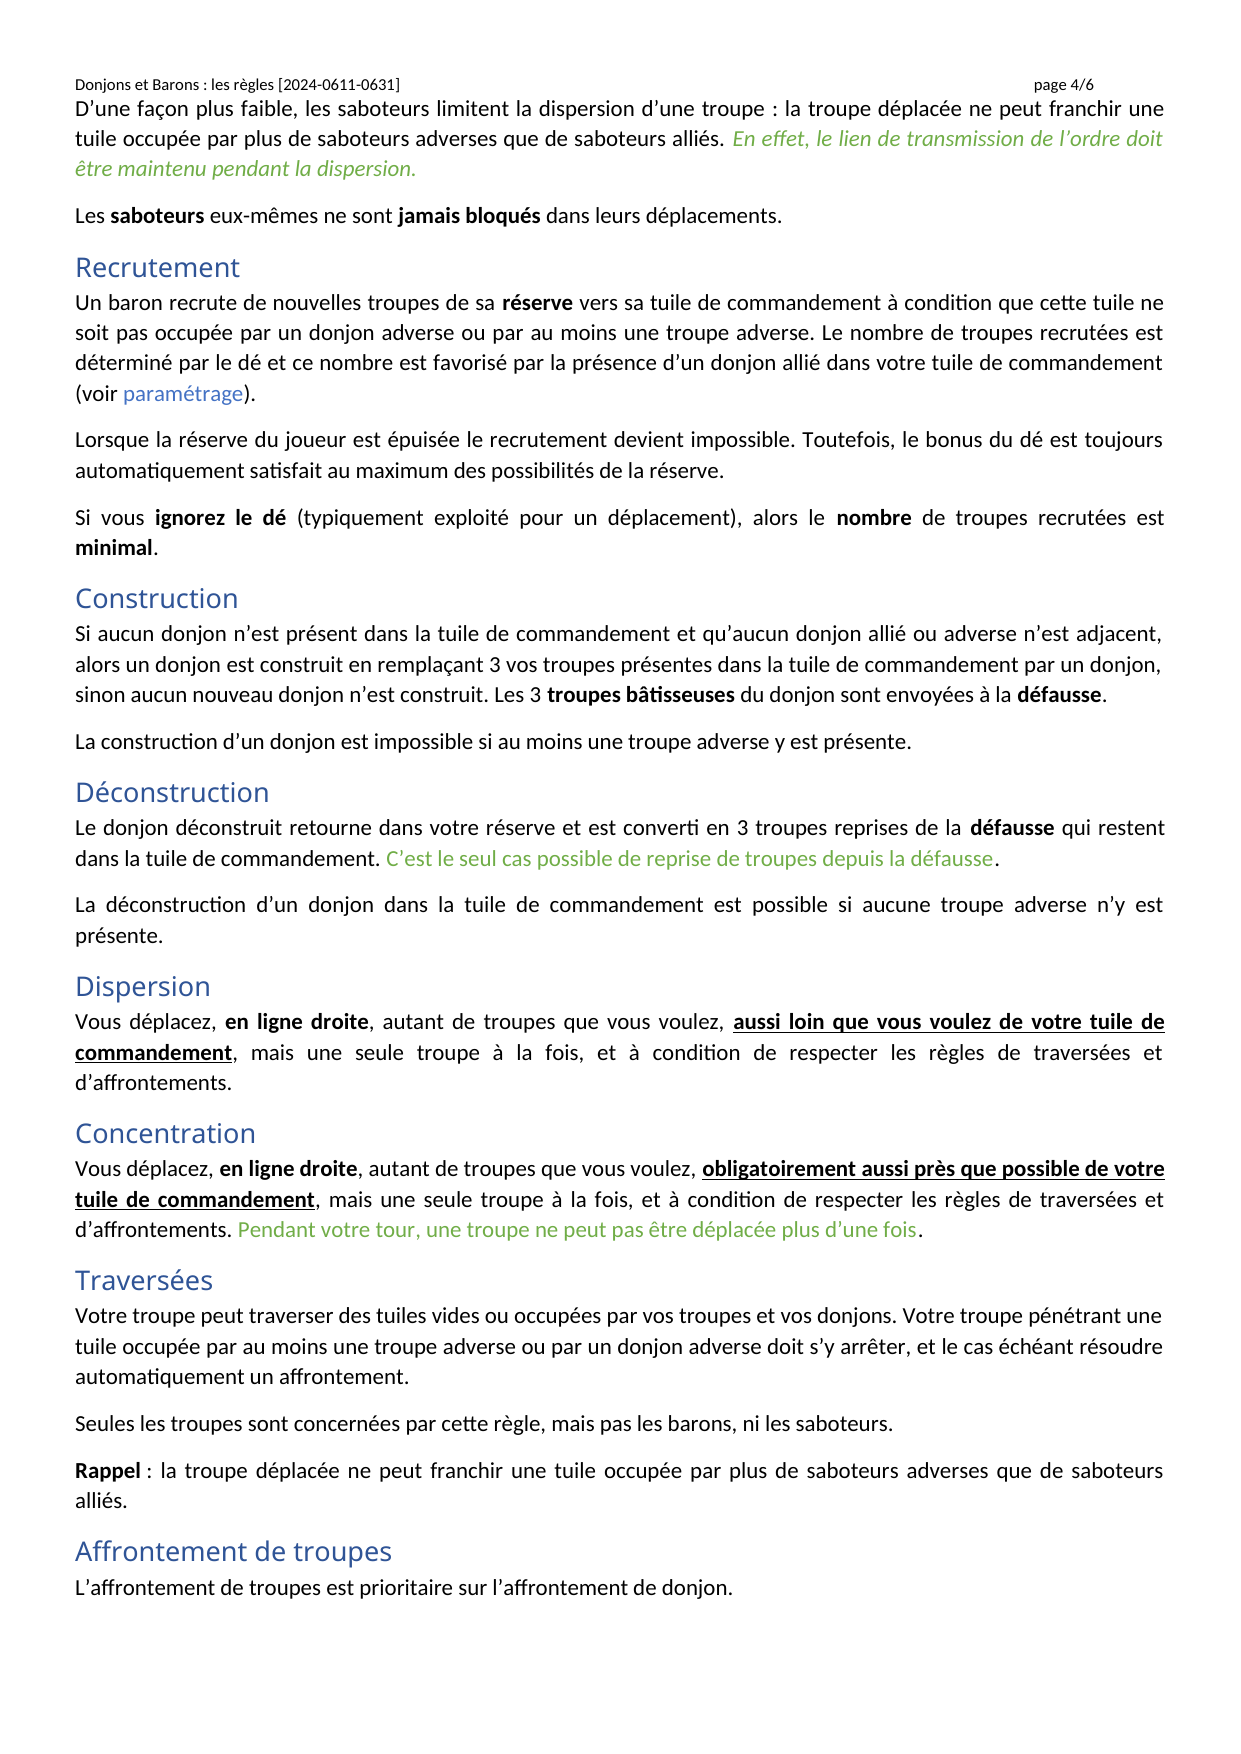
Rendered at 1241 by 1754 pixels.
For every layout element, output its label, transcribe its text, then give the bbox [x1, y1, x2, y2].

subtitle Recrutement [75, 248, 1165, 285]
text Un baron recrute de nouvelles troupes de sa réserve vers sa tuile de commandement à condition que cette tuile ne soit pas occupée par un donjon adverse ou par au moins une troupe adverse. Le nombre de troupes recrutées est déterminé par le dé et ce nombre est favorisé par la présence d’un donjon allié dans votre tuile de commandement (voir paramétrage). [75, 288, 1165, 407]
text D’une façon plus faible, les saboteurs limitent la dispersion d’une troupe : la troupe déplacée ne peut franchir une tuile occupée par plus de saboteurs adverses que de saboteurs alliés. En effet, le lien de transmission de l’ordre doit être maintenu pendant la dispersion. [75, 94, 1165, 182]
text Lorsque la réserve du joueur est épuisée le recrutement devient impossible. Toutefois, le bonus du dé est toujours automatiquement satisfait au maximum des possibilités de la réserve. [75, 426, 1165, 484]
text La construction d’un donjon est impossible si au moins une troupe adverse y est présente. [75, 727, 1165, 755]
text Vous déplacez, en ligne droite, autant de troupes que vous voulez, aussi loin que vous voulez de votre tuile de commandement, mais une seule troupe à la fois, et à condition de respecter les règles de traversées et d’affrontements. [75, 1007, 1165, 1096]
subtitle Traversées [75, 1262, 1165, 1299]
text Seules les troupes sont concernées par cette règle, mais pas les barons, ni les saboteurs. [75, 1409, 1165, 1437]
text Votre troupe peut traverser des tuiles vides ou occupées par vos troupes et vos donjons. Votre troupe pénétrant une tuile occupée par au moins une troupe adverse ou par un donjon adverse doit s’y arrêter, et le cas échéant résoudre automatiquement un affrontement. [75, 1302, 1165, 1390]
subtitle Concentration [75, 1115, 1165, 1152]
text Vous déplacez, en ligne droite, autant de troupes que vous voulez, obligatoirement aussi près que possible de votre tuile de commandement, mais une seule troupe à la fois, et à condition de respecter les règles de traversées et d’affrontements. Pendant votre tour, une troupe ne peut pas être déplacée plus d’une fois. [75, 1154, 1165, 1243]
text La déconstruction d’un donjon dans la tuile de commandement est possible si aucune troupe adverse n’y est présente. [75, 891, 1165, 949]
text Rappel : la troupe déplacée ne peut franchir une tuile occupée par plus de saboteurs adverses que de saboteurs alliés. [75, 1456, 1165, 1514]
text L’affrontement de troupes est prioritaire sur l’affrontement de donjon. [75, 1573, 1165, 1601]
subtitle Déconstruction [75, 774, 1165, 811]
text Si vous ignorez le dé (typiquement exploité pour un déplacement), alors le nombre de troupes recrutées est minimal. [75, 503, 1165, 561]
subtitle Construction [75, 580, 1165, 617]
text Le donjon déconstruit retourne dans votre réserve et est converti en 3 troupes reprises de la défausse qui restent dans la tuile de commandement. C’est le seul cas possible de reprise de troupes depuis la défausse. [75, 813, 1165, 872]
subtitle Dispersion [75, 968, 1165, 1004]
text Les saboteurs eux-mêmes ne sont jamais bloqués dans leurs déplacements. [75, 201, 1165, 229]
subtitle Affrontement de troupes [75, 1533, 1165, 1570]
text Si aucun donjon n’est présent dans la tuile de commandement et qu’aucun donjon allié ou adverse n’est adjacent, alors un donjon est construit en remplaçant 3 vos troupes présentes dans la tuile de commandement par un donjon, sinon aucun nouveau donjon n’est construit. Les 3 troupes bâtisseuses du donjon sont envoyées à la défausse. [75, 619, 1165, 708]
